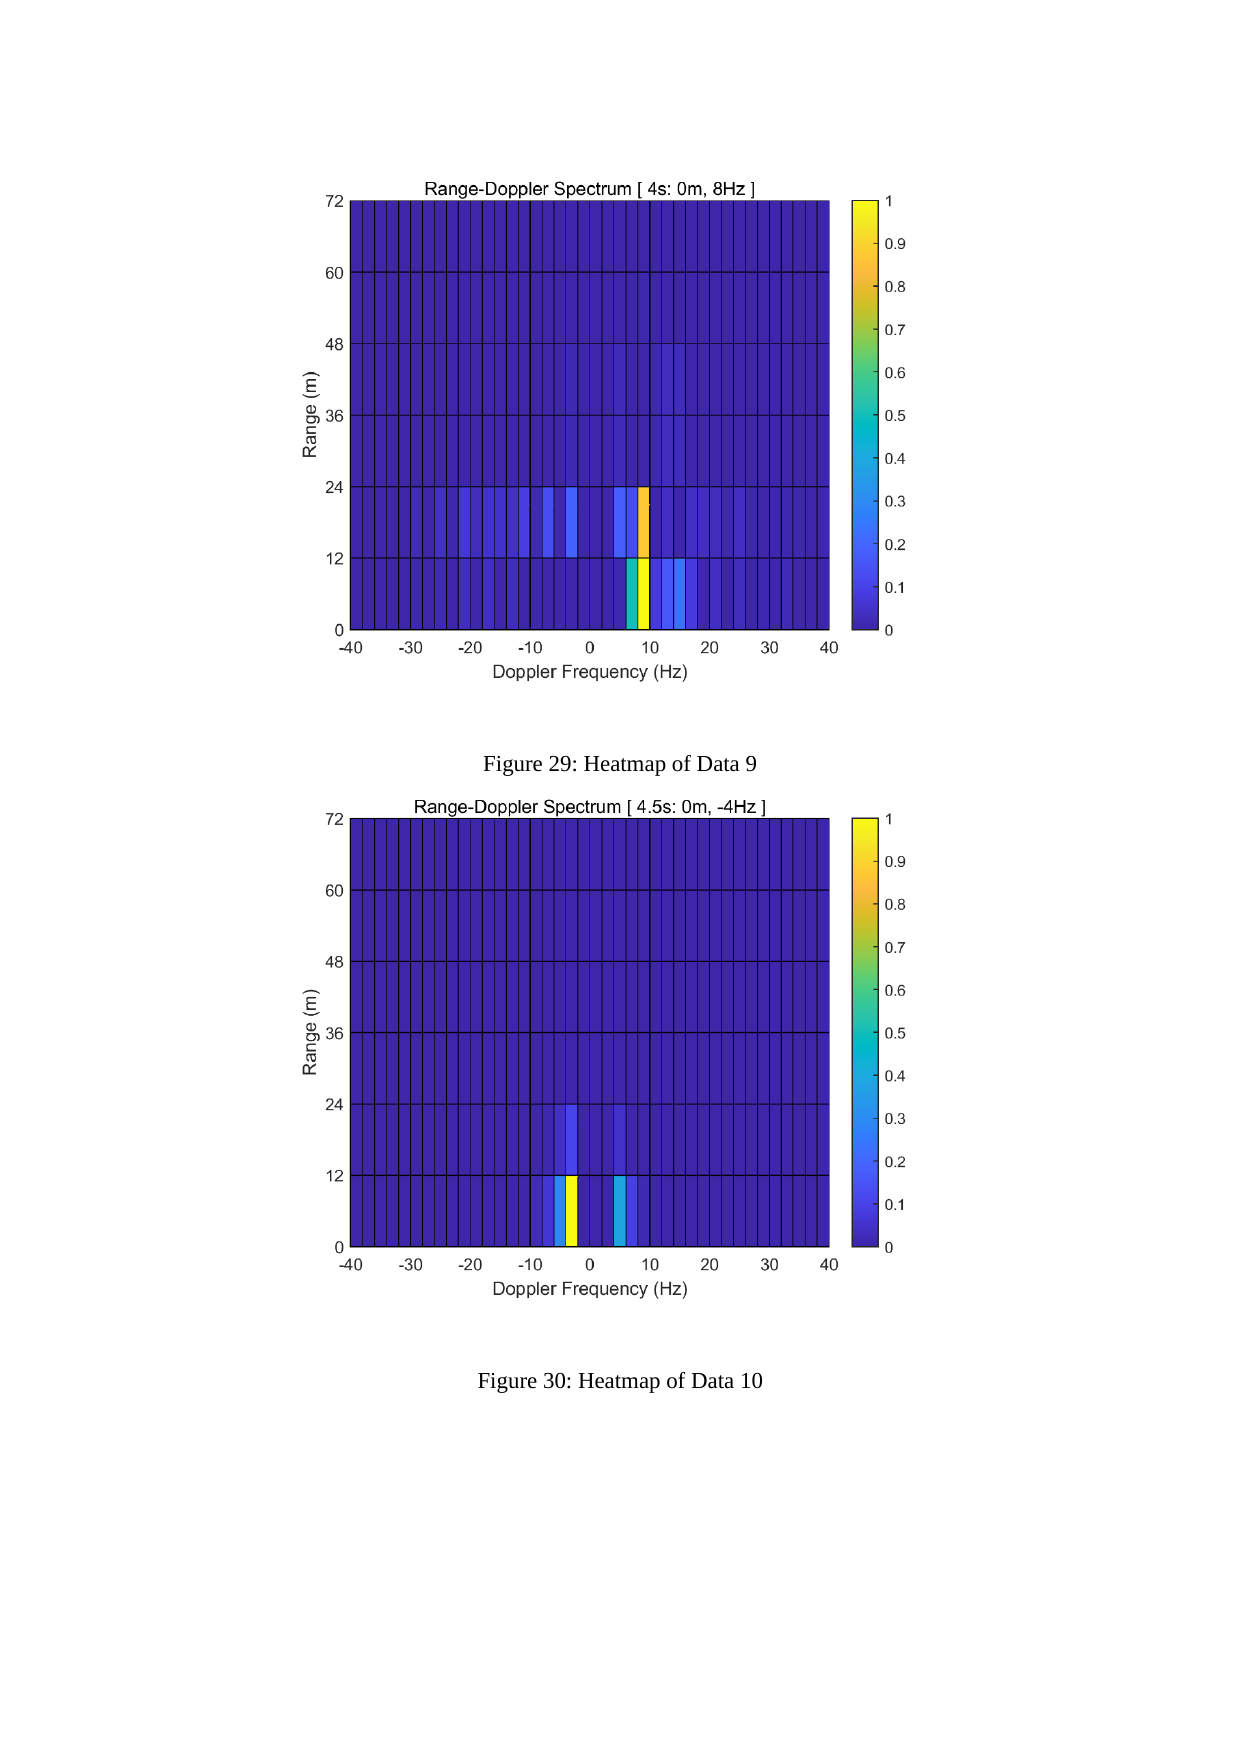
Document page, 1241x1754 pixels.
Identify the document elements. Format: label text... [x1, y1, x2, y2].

text Figure 29: Heatmap of Data 9 [187, 747, 1053, 779]
text Figure 30: Heatmap of Data 10 [187, 1364, 1053, 1397]
picture [270, 162, 970, 687]
picture [270, 779, 970, 1304]
